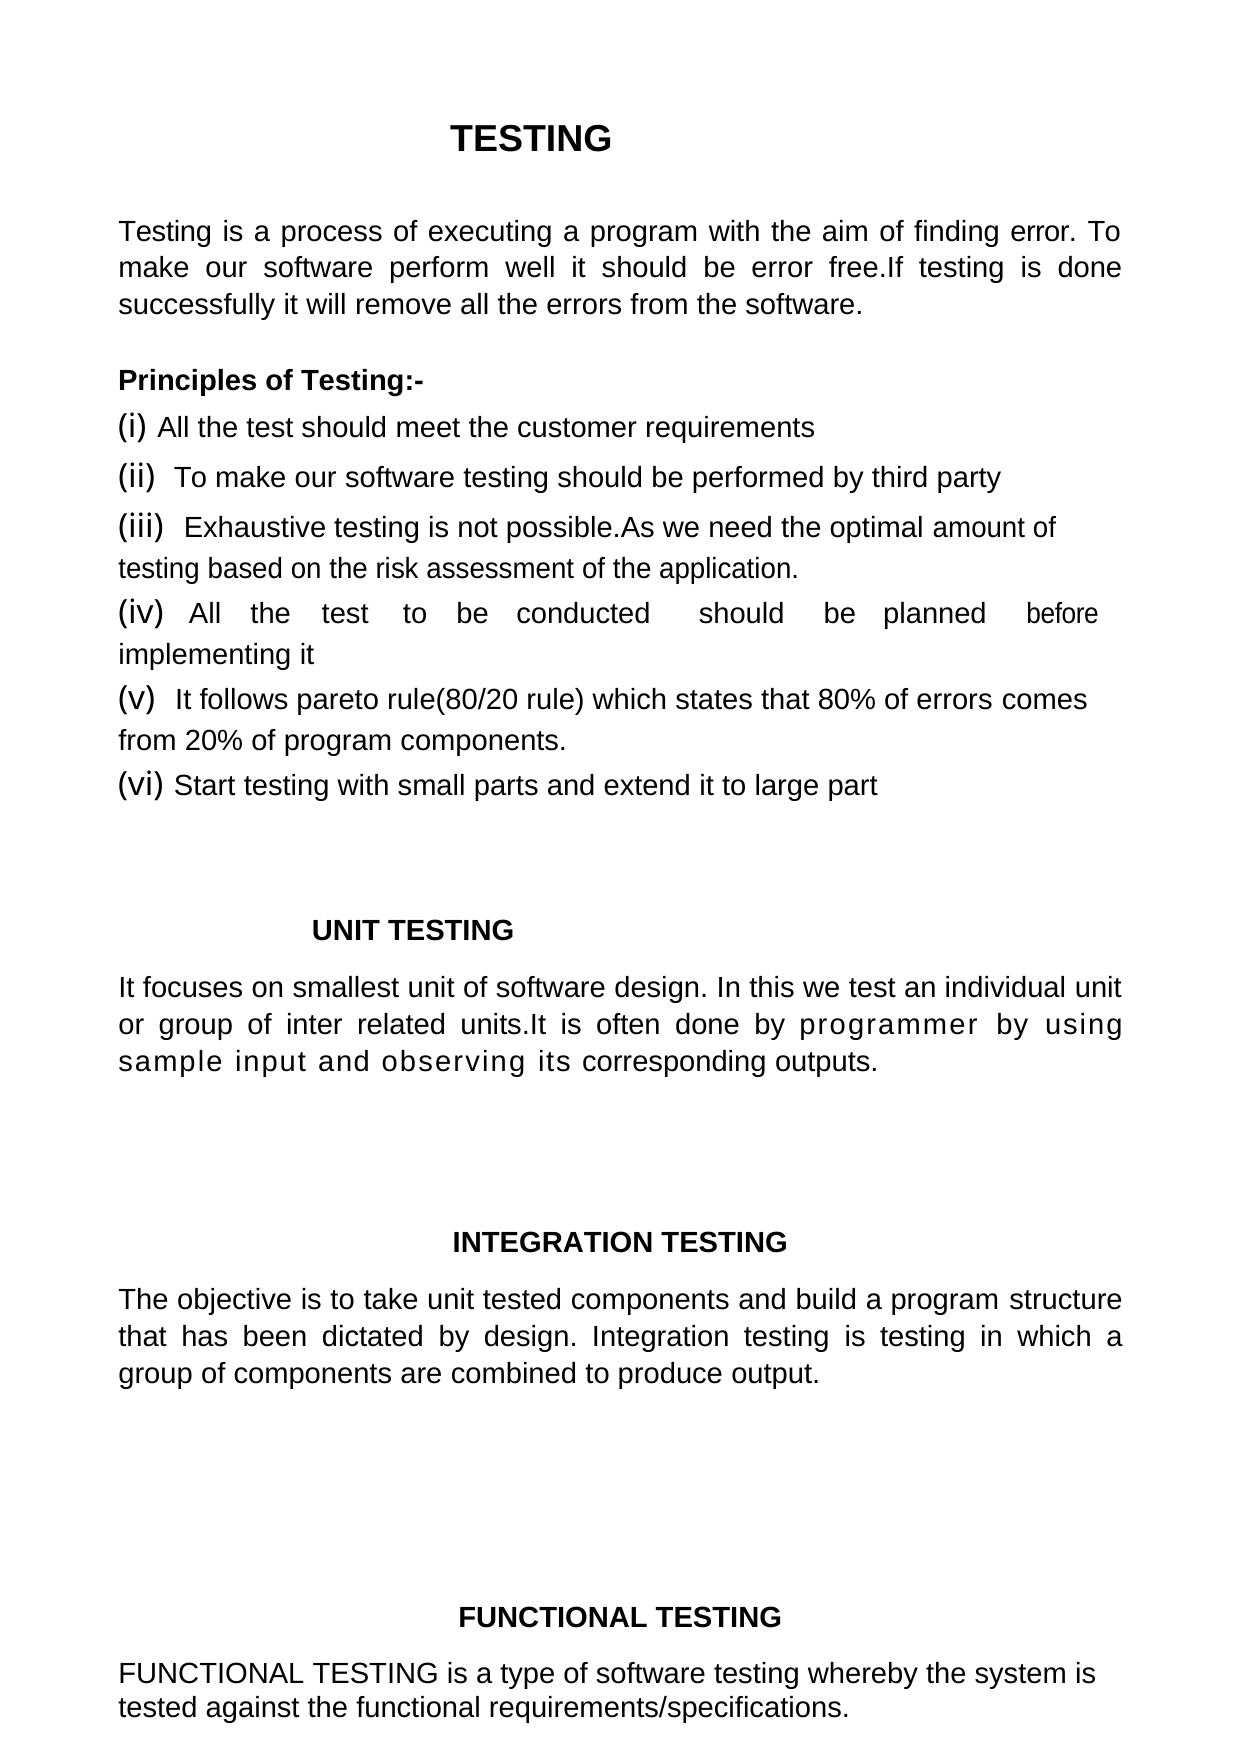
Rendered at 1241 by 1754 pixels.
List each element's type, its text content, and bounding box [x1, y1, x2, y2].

text TESTING [450, 117, 907, 160]
subtitle UNIT TESTING [0, 913, 907, 946]
text It focuses on smallest unit of software design. In this we test an individual unit or group of inter related units.It is often done by programmer by using sample input and observing its corresponding outputs. [118, 970, 1122, 1078]
text Testing is a process of executing a program with the aim of finding error. To make our software perform well it should be error free.If testing is done successfully it will remove all the errors from the software. [118, 213, 1122, 321]
text The objective is to take unit tested components and build a program structure that has been dictated by design. Integration testing is testing in which a group of components are combined to produce output. [118, 1282, 1122, 1389]
subtitle Principles of Testing:- [43, 363, 1240, 396]
text FUNCTIONAL TESTING is a type of software testing whereby the system is tested against the functional requirements/specifications. [118, 1656, 1105, 1724]
list Exhaustive testing is not possible.As we need the optimal amount of testing based on the risk assessment of the application. [118, 502, 1122, 584]
list Start testing with small parts and extend it to large part [118, 760, 1240, 806]
subtitle INTEGRATION TESTING [333, 1225, 907, 1258]
list To make our software testing should be performed by third party [118, 452, 1122, 497]
subtitle FUNCTIONAL TESTING [333, 1601, 907, 1634]
list All the test to be conducted should be planned before implementing it [118, 588, 1122, 670]
list All the test should meet the customer requirements [118, 402, 1240, 447]
list It follows pareto rule(80/20 rule) which states that 80% of errors comes from 20% of program components. [118, 674, 1122, 756]
